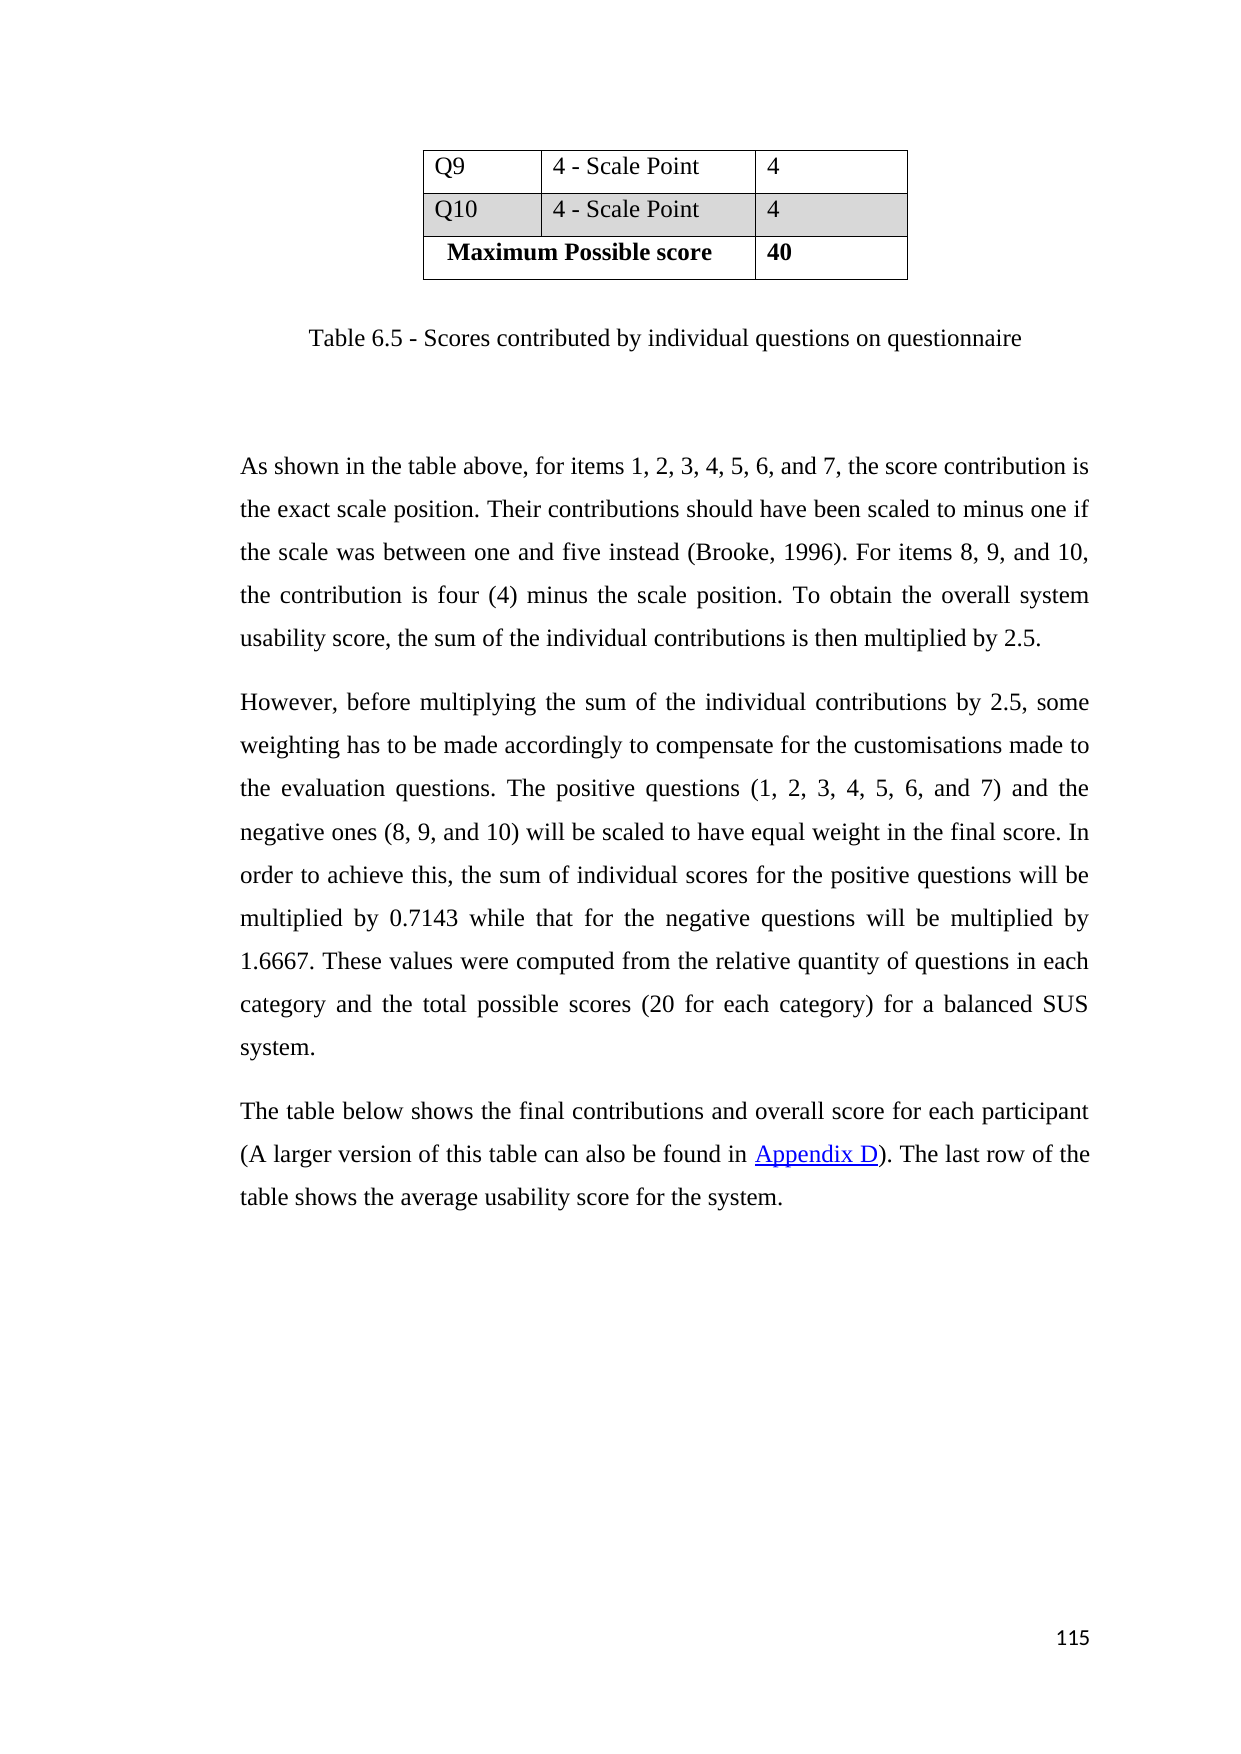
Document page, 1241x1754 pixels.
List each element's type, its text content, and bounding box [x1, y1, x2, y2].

table_cell Q10 [424, 194, 541, 236]
table_cell 40 [756, 237, 907, 279]
table_cell Maximum Possible score [424, 237, 755, 279]
text As shown in the table above, for items 1, 2, 3, 4, 5, 6, and 7, the score contribution is the exact scale position. Their contributions should have been scaled to minus one if the scale was between one and five instead (Brooke, 1996). For items 8, 9, and 10, the contribution is four (4) minus the scale position. To obtain the overall system usability score, the sum of the individual contributions is then multiplied by 2.5. [240, 451, 1090, 652]
table_cell 4 [756, 151, 907, 193]
table_cell 4 - Scale Point [542, 194, 755, 236]
table_cell 4 - Scale Point [542, 151, 755, 193]
text However, before multiplying the sum of the individual contributions by 2.5, some weighting has to be made accordingly to compensate for the customisations made to the evaluation questions. The positive questions (1, 2, 3, 4, 5, 6, and 7) and the negative ones (8, 9, and 10) will be scaled to have equal weight in the final score. In order to achieve this, the sum of individual scores for the positive questions will be multiplied by 0.7143 while that for the negative questions will be multiplied by 1.6667. These values were computed from the relative quantity of questions in each category and the total possible scores (20 for each category) for a balanced SUS system. [240, 687, 1090, 1061]
table_cell Q9 [424, 151, 541, 193]
text The table below shows the final contributions and overall score for each participant (A larger version of this table can also be found in Appendix D). The last row of the table shows the average usability score for the system. [240, 1096, 1090, 1211]
table_cell 4 [756, 194, 907, 236]
